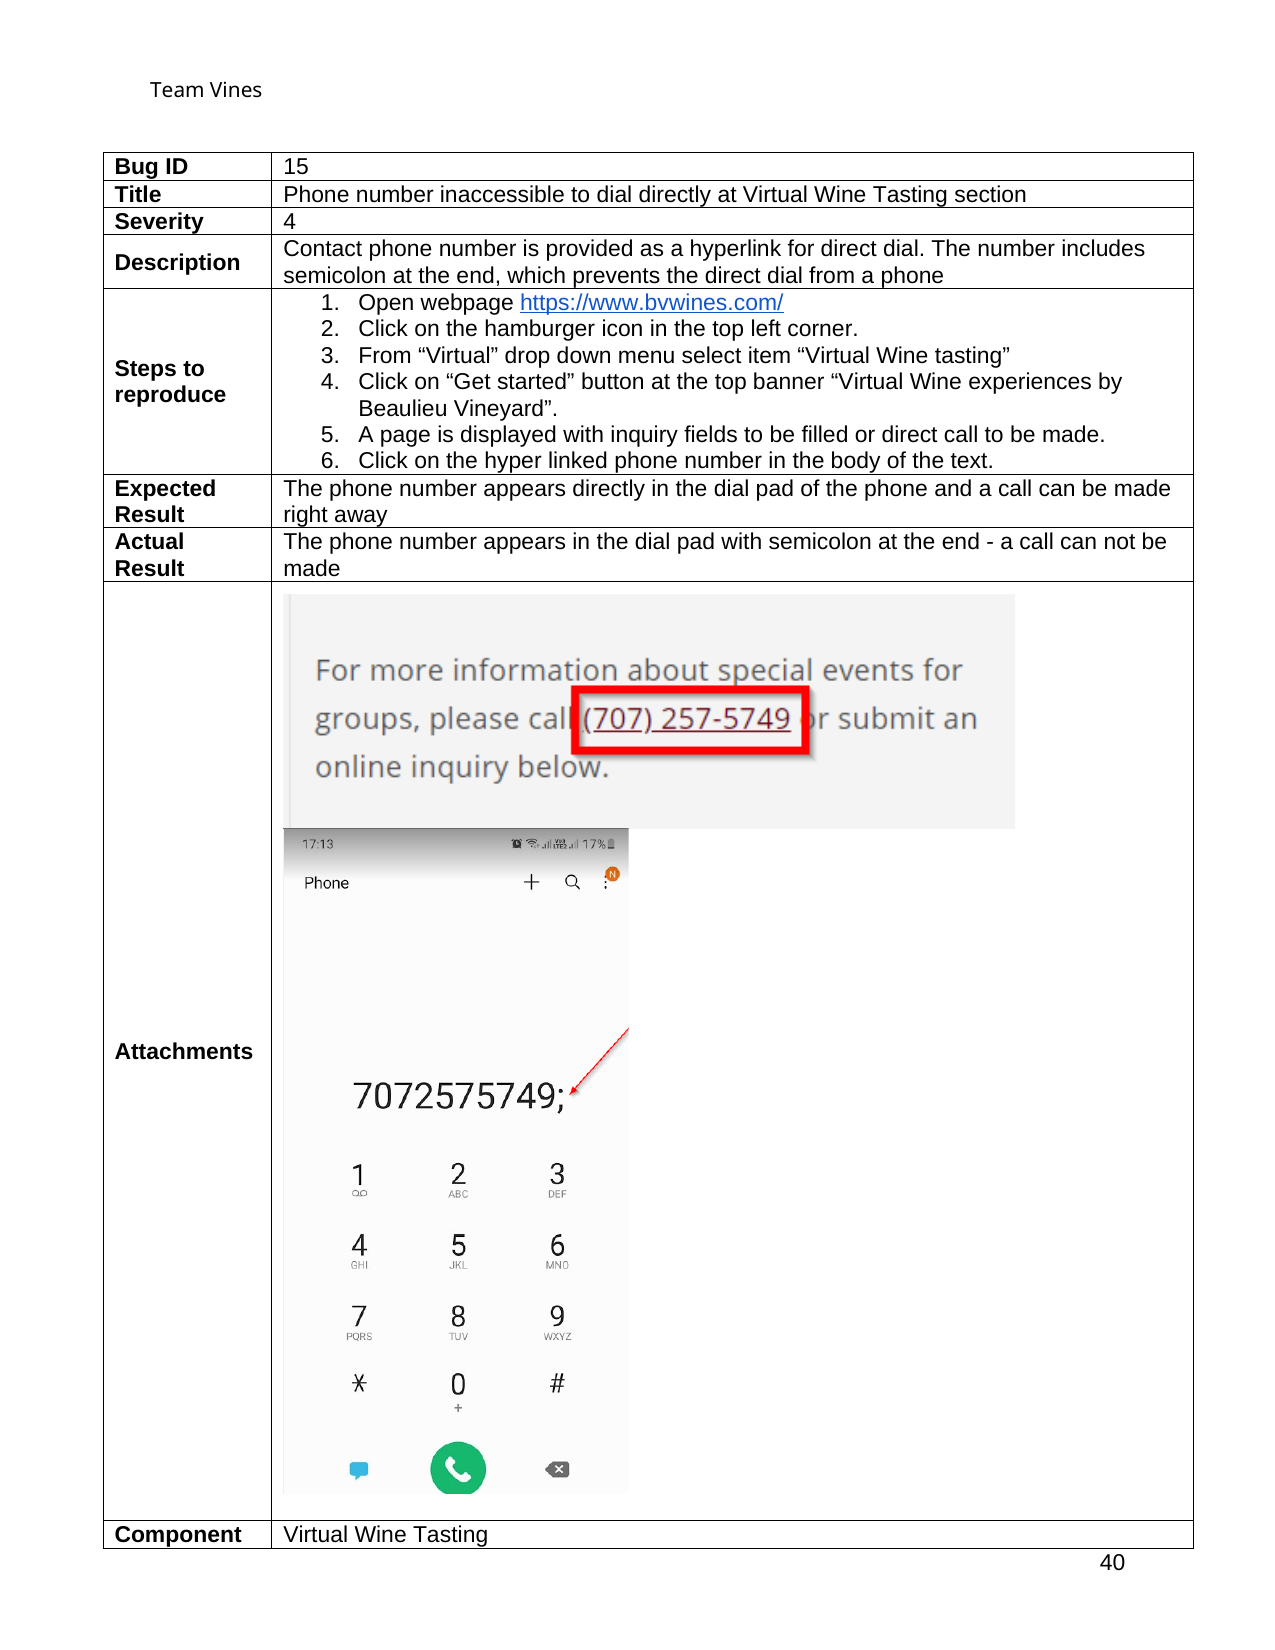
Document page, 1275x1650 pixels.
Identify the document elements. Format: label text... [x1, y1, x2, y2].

table_cell Component [104, 1521, 271, 1547]
table_cell Severity [104, 208, 271, 234]
table_header Bug ID [104, 153, 271, 179]
table_cell Steps to reproduce [104, 289, 271, 473]
table_cell Virtual Wine Tasting [272, 1521, 1193, 1547]
table_cell Open webpage https://www.bvwines.com/ Click on the hamburger icon in the top left corner. From “Virtual” drop down menu select item “Virtual Wine tasting” Click on “Get started” button at the top banner “Virtual Wine experiences by Beaulieu Vineyard”. A page is displayed with inquiry fields to be filled or direct call to be made. Click on the hyper linked phone number in the body of the text. [272, 289, 1193, 473]
table_cell Actual Result [104, 528, 271, 581]
table_cell [272, 582, 1193, 1520]
table_cell Expected Result [104, 475, 271, 527]
table_cell The phone number appears in the dial pad with semicolon at the end - a call can not be made [272, 528, 1193, 581]
table_header 15 [272, 153, 1193, 179]
picture [283, 594, 1016, 1494]
table_cell Attachments [104, 582, 271, 1520]
table_cell Title [104, 181, 271, 207]
table_cell Phone number inaccessible to dial directly at Virtual Wine Tasting section [272, 181, 1193, 207]
table_cell 4 [272, 208, 1193, 234]
table_cell The phone number appears directly in the dial pad of the phone and a call can be made right away [272, 475, 1193, 527]
table_cell Contact phone number is provided as a hyperlink for direct dial. The number includes semicolon at the end, which prevents the direct dial from a phone [272, 235, 1193, 288]
table_cell Description [104, 235, 271, 288]
